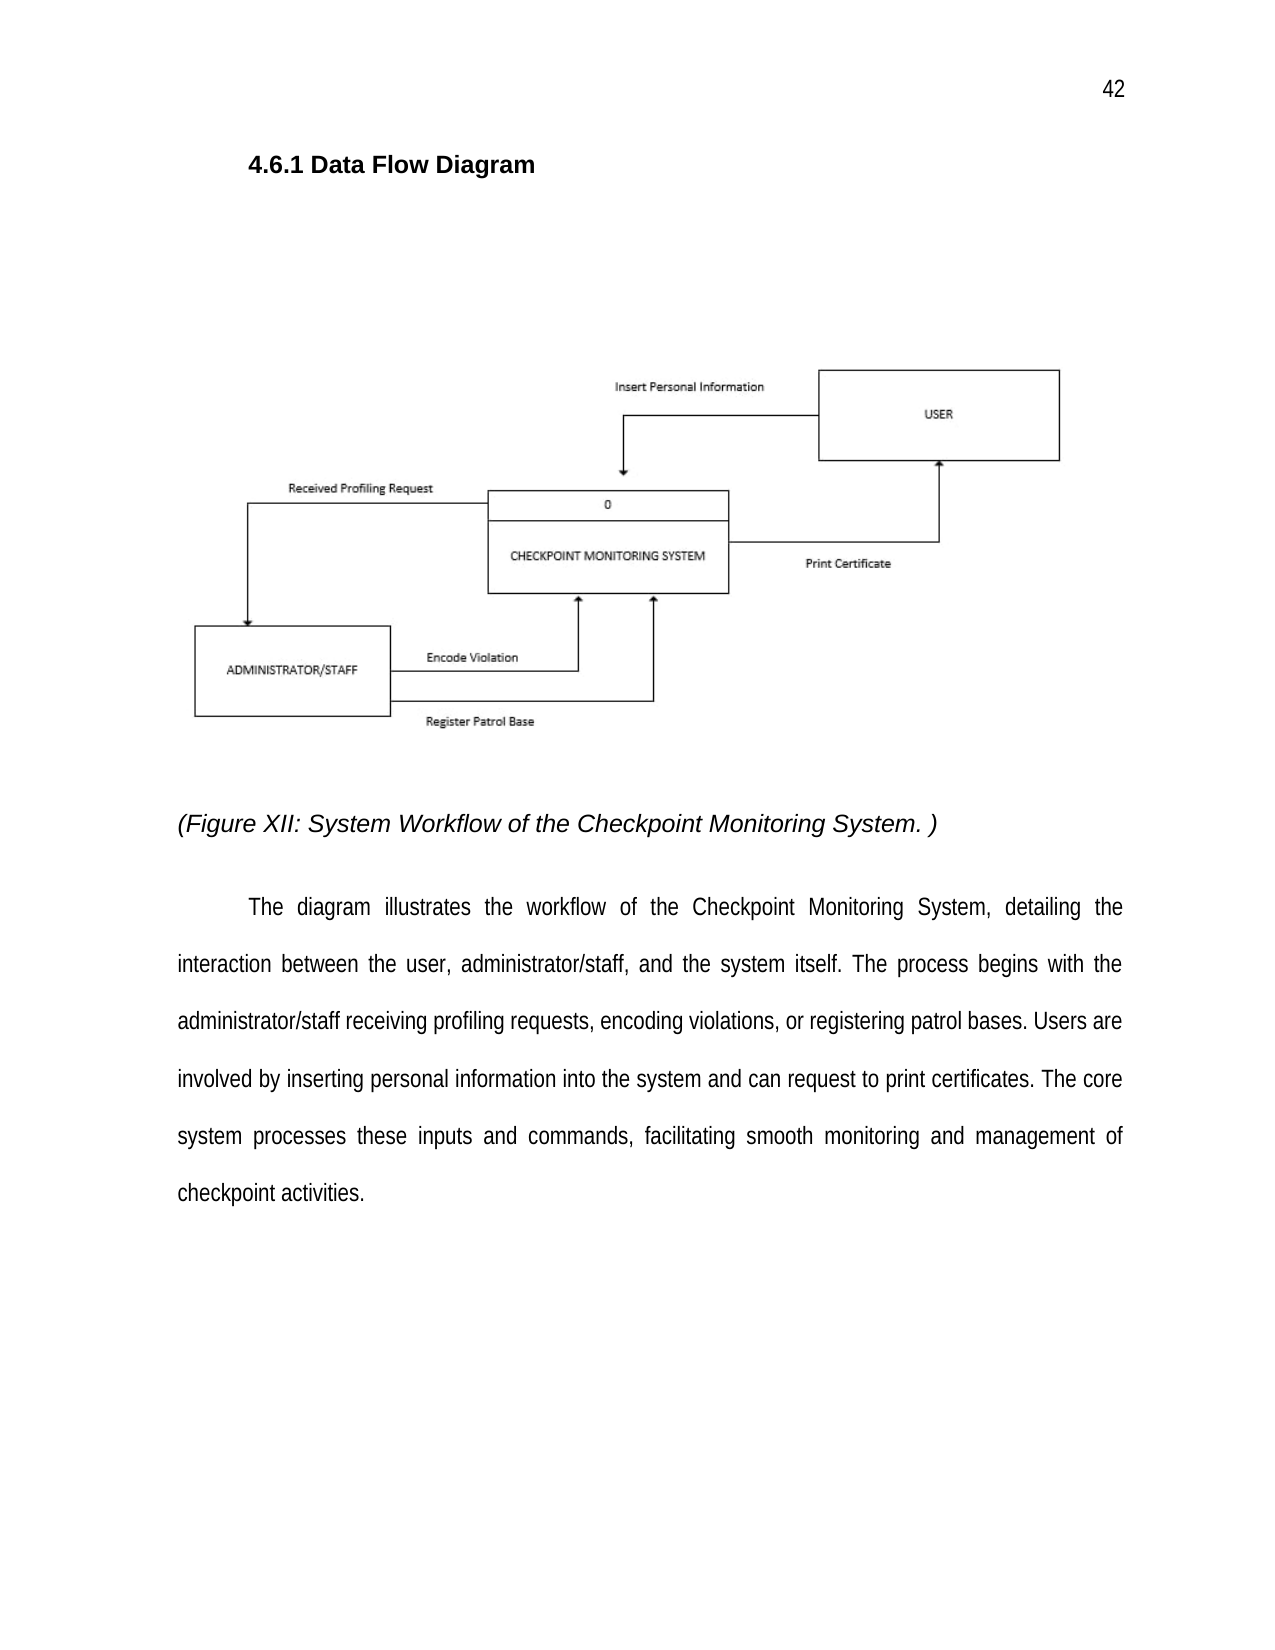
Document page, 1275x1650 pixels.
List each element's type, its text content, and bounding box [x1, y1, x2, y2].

picture [177, 257, 1089, 781]
text 4.6.1 Data Flow Diagram [177, 150, 1125, 179]
text The diagram illustrates the workflow of the Checkpoint Monitoring System, detailing the interaction between the user, administrator/staff, and the system itself. The process begins with the administrator/staff receiving profiling requests, encoding violations, or registering patrol bases. Users are involved by inserting personal information into the system and can request to print certificates. The core system processes these inputs and commands, facilitating smooth monitoring and management of checkpoint activities. [177, 892, 1125, 1207]
